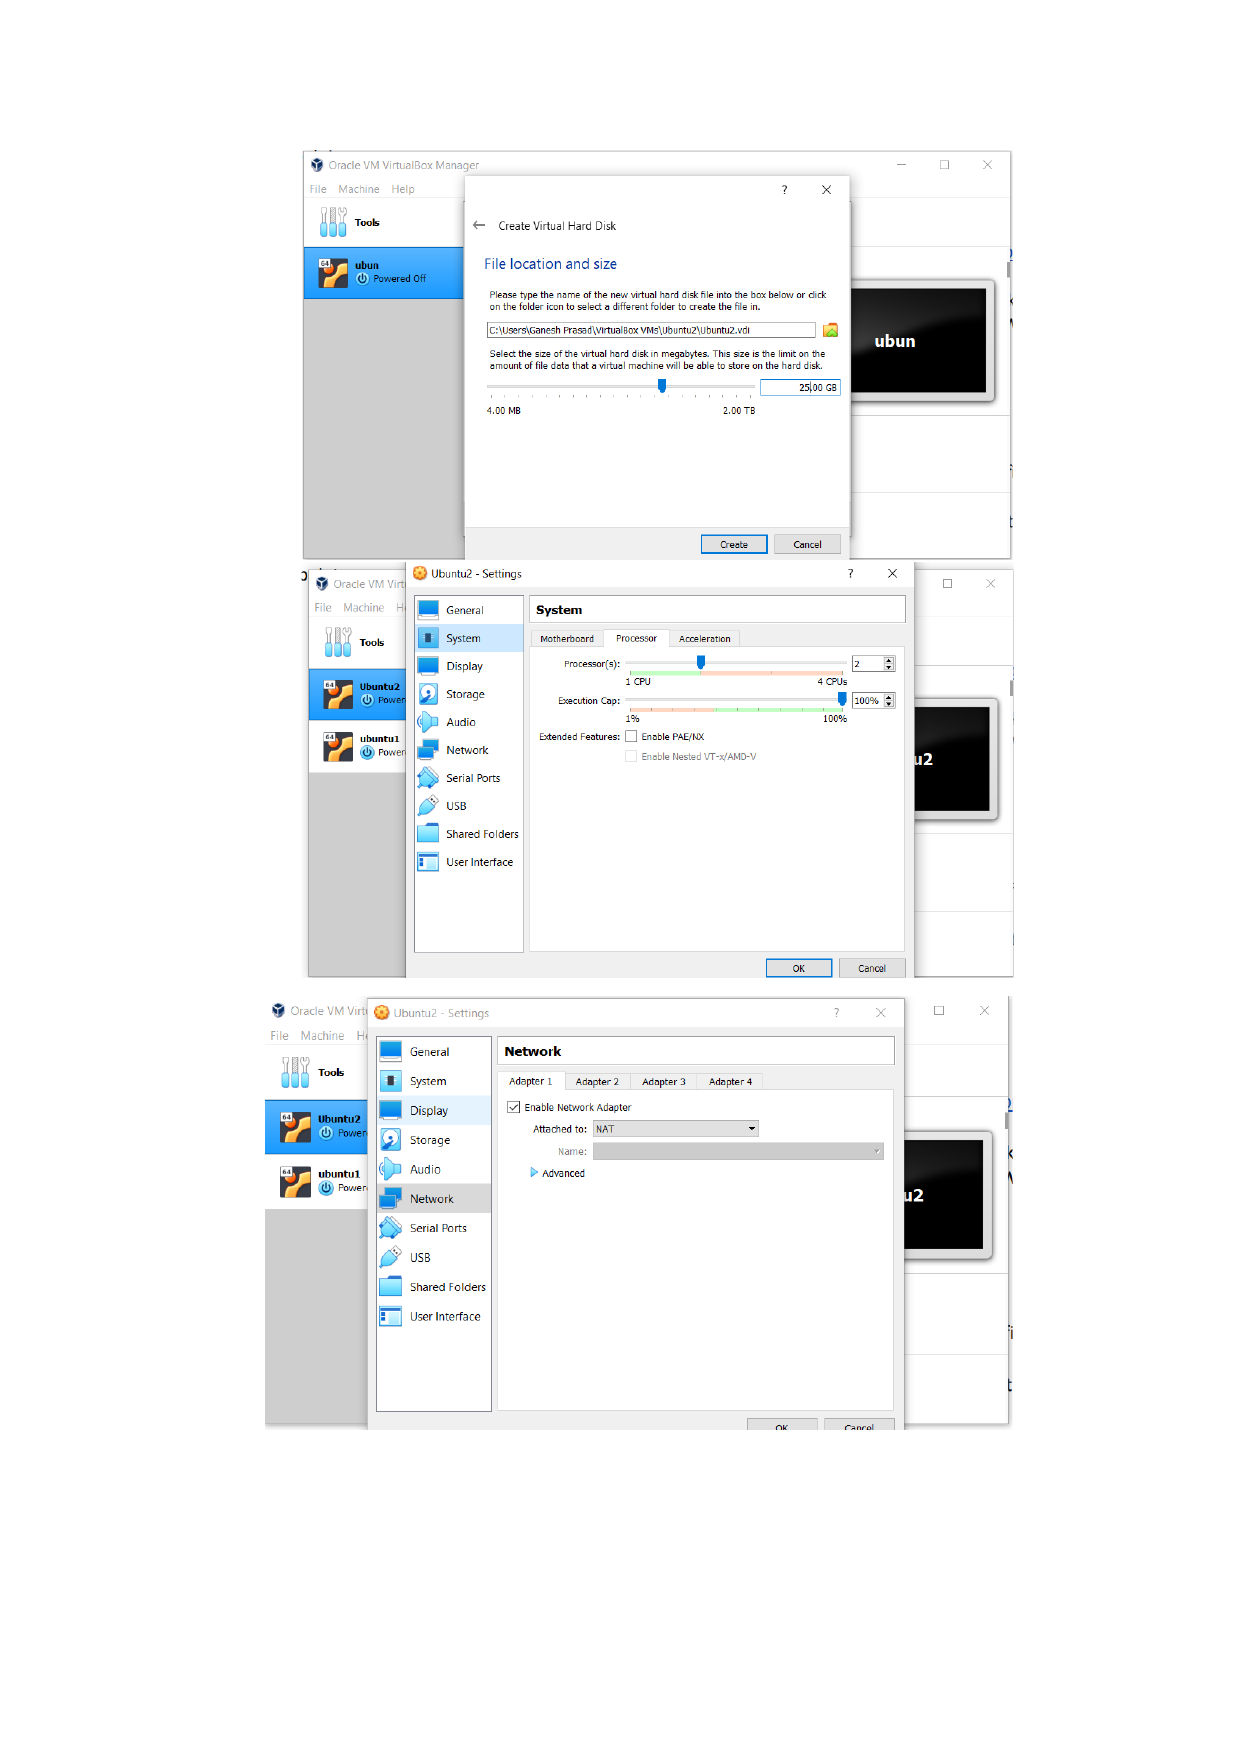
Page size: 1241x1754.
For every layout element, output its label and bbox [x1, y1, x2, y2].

picture [265, 996, 1013, 1430]
picture [302, 150, 1013, 560]
picture [301, 562, 1014, 978]
